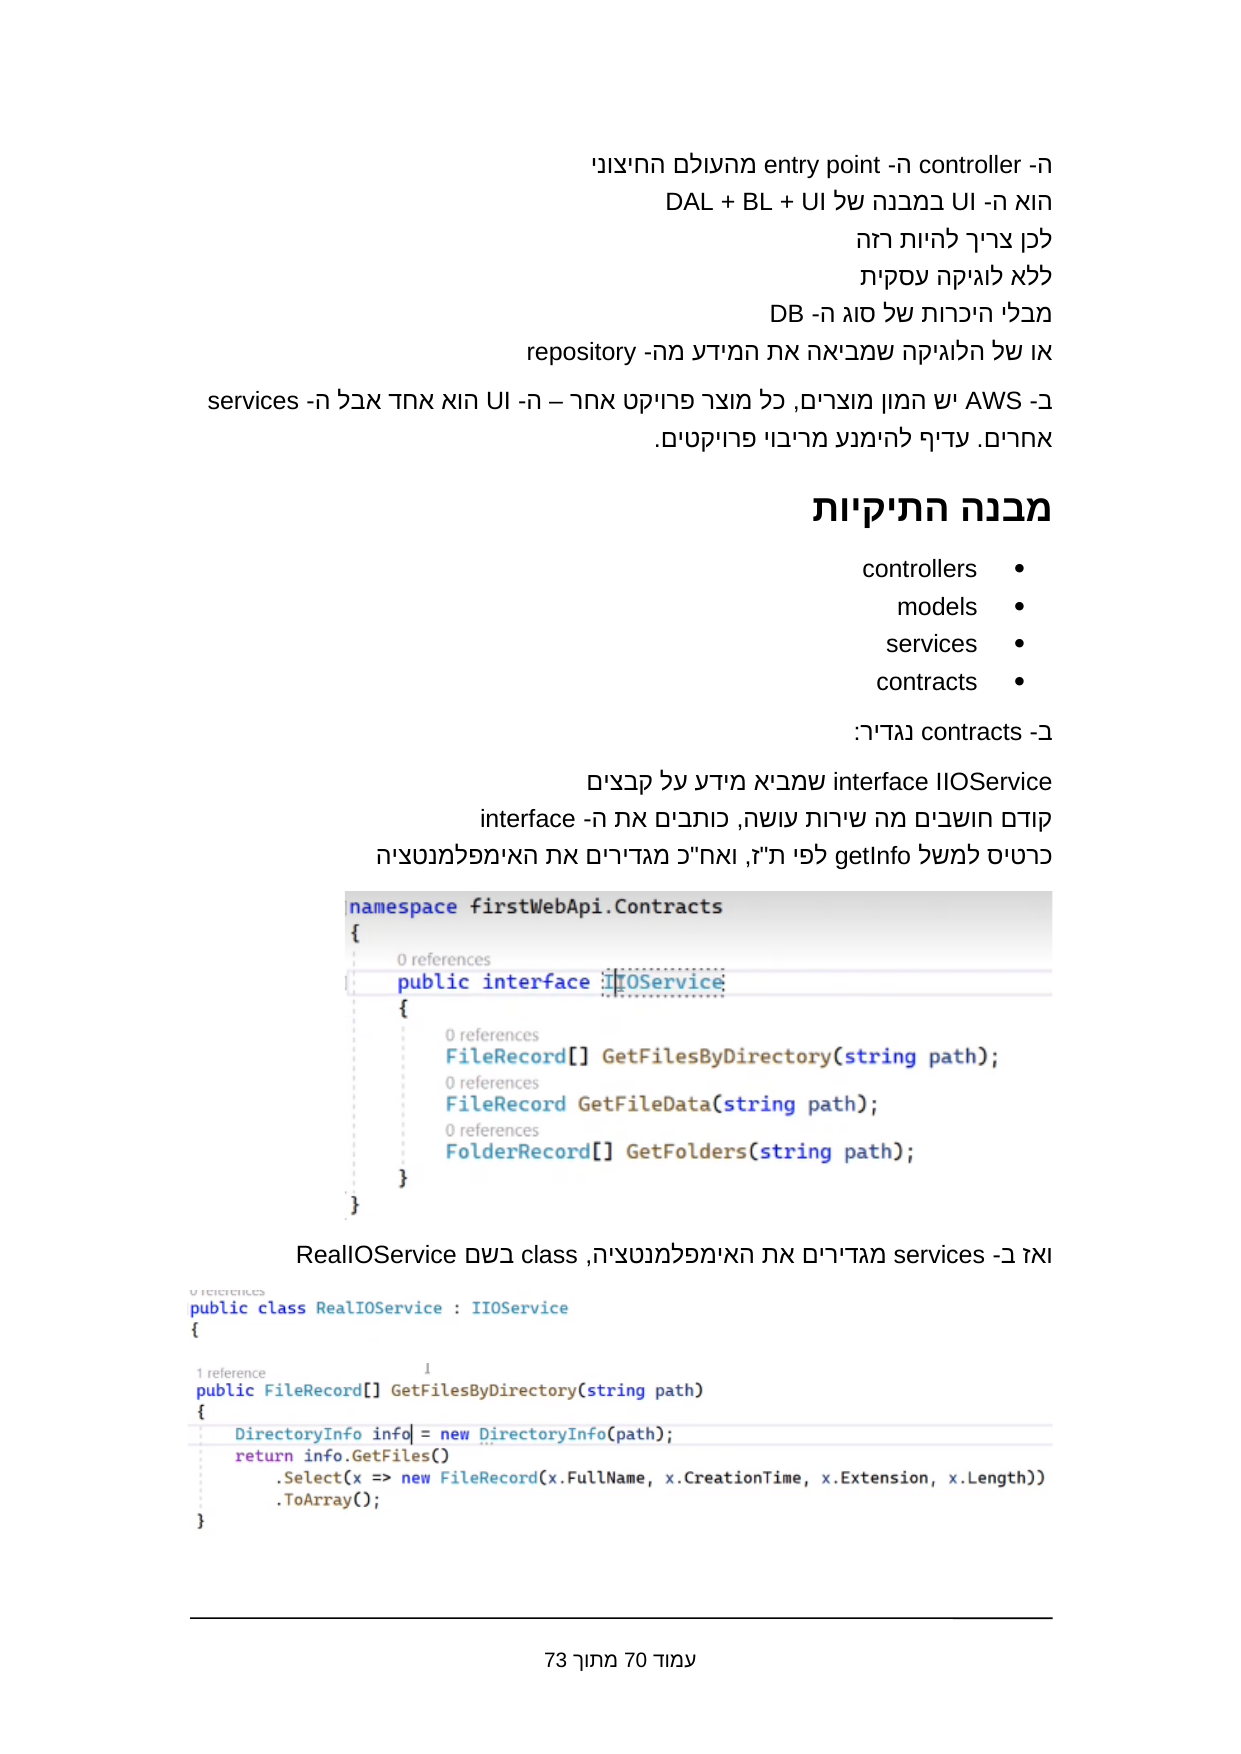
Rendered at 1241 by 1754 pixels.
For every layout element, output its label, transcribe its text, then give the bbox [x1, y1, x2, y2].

list models [187, 592, 1015, 621]
list services [187, 629, 1015, 658]
text interface IIOService שמביא מידע על קבצים קודם חושבים מה שירות עושה, כותבים את ה- interface כרטיס למשל getInfo לפי ת"ז, ואח"כ מגדירים את האימפלמנטציה [187, 767, 1053, 870]
subtitle מבנה התיקיות [187, 486, 1053, 529]
text ה- controller ה- entry point מהעולם החיצוני הוא ה- UI במבנה של DAL + BL + UI לכן צריך להיות רזה ללא לוגיקה עסקית מבלי היכרות של סוג ה- DB או של הלוגיקה שמביאה את המידע מה- repository [187, 150, 1053, 365]
picture [344, 891, 1053, 1220]
text ואז ב- services מגדירים את האימפלמנטציה, class בשם RealIOService [187, 1240, 1053, 1269]
text ב- contracts נגדיר: [187, 717, 1053, 746]
list contracts [187, 667, 1015, 696]
text ב- AWS יש המון מוצרים, כל מוצר פרויקט אחר – ה- UI הוא אחד אבל ה- services אחרים. עדיף להימנע מריבוי פרויקטים. [187, 386, 1053, 452]
picture [187, 1363, 1053, 1544]
picture [187, 1290, 575, 1343]
list controllers [187, 554, 1015, 583]
